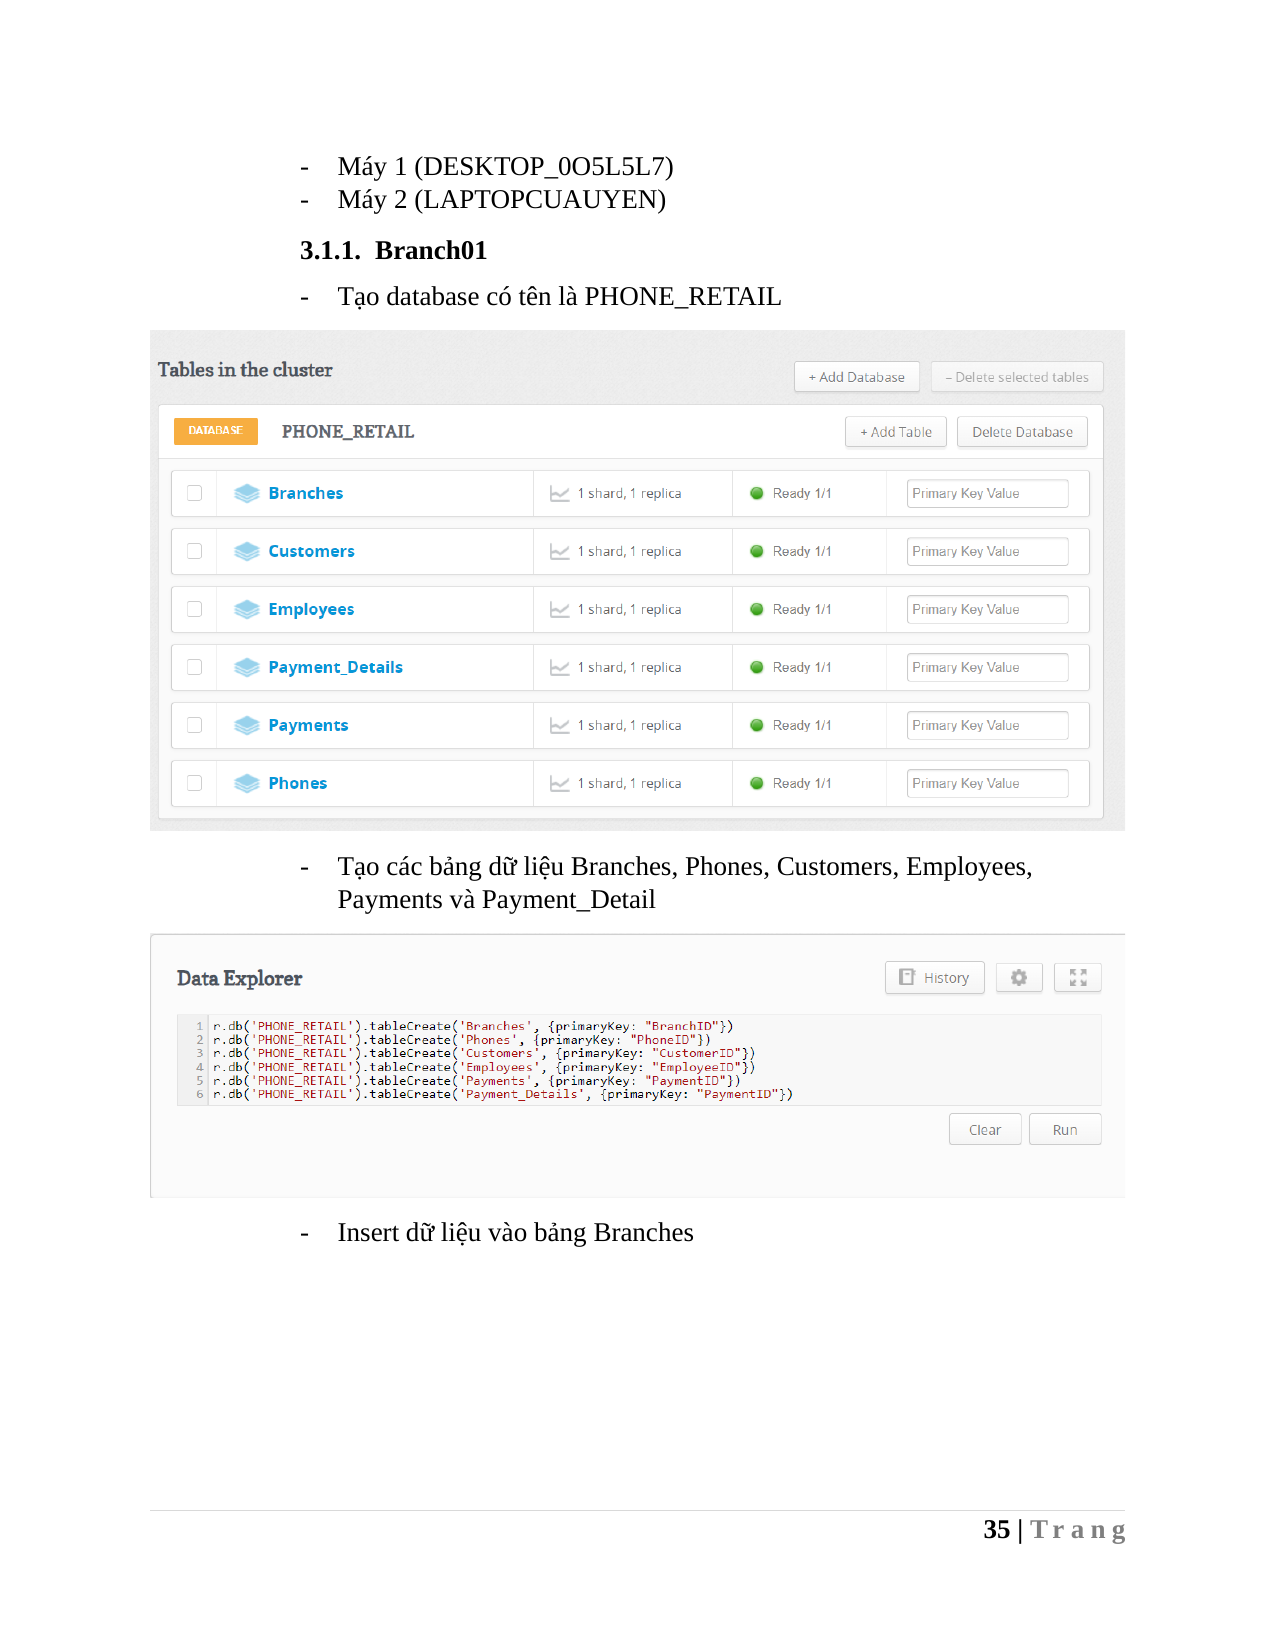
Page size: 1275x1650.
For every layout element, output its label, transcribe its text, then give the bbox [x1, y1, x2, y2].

list Máy 1 (DESKTOP_0O5L5L7) [300, 150, 1125, 181]
list Máy 2 (LAPTOPCUAUYEN) [300, 183, 1125, 215]
list Tạo database có tên là PHONE_RETAIL [300, 280, 1125, 312]
picture [150, 330, 1125, 831]
list Insert dữ liệu vào bảng Branches [300, 1217, 1125, 1248]
picture [150, 933, 1125, 1198]
list Tạo các bảng dữ liệu Branches, Phones, Customers, Employees, Payments và Payment_Detail [300, 850, 1125, 915]
subtitle Branch01 [300, 234, 1125, 265]
